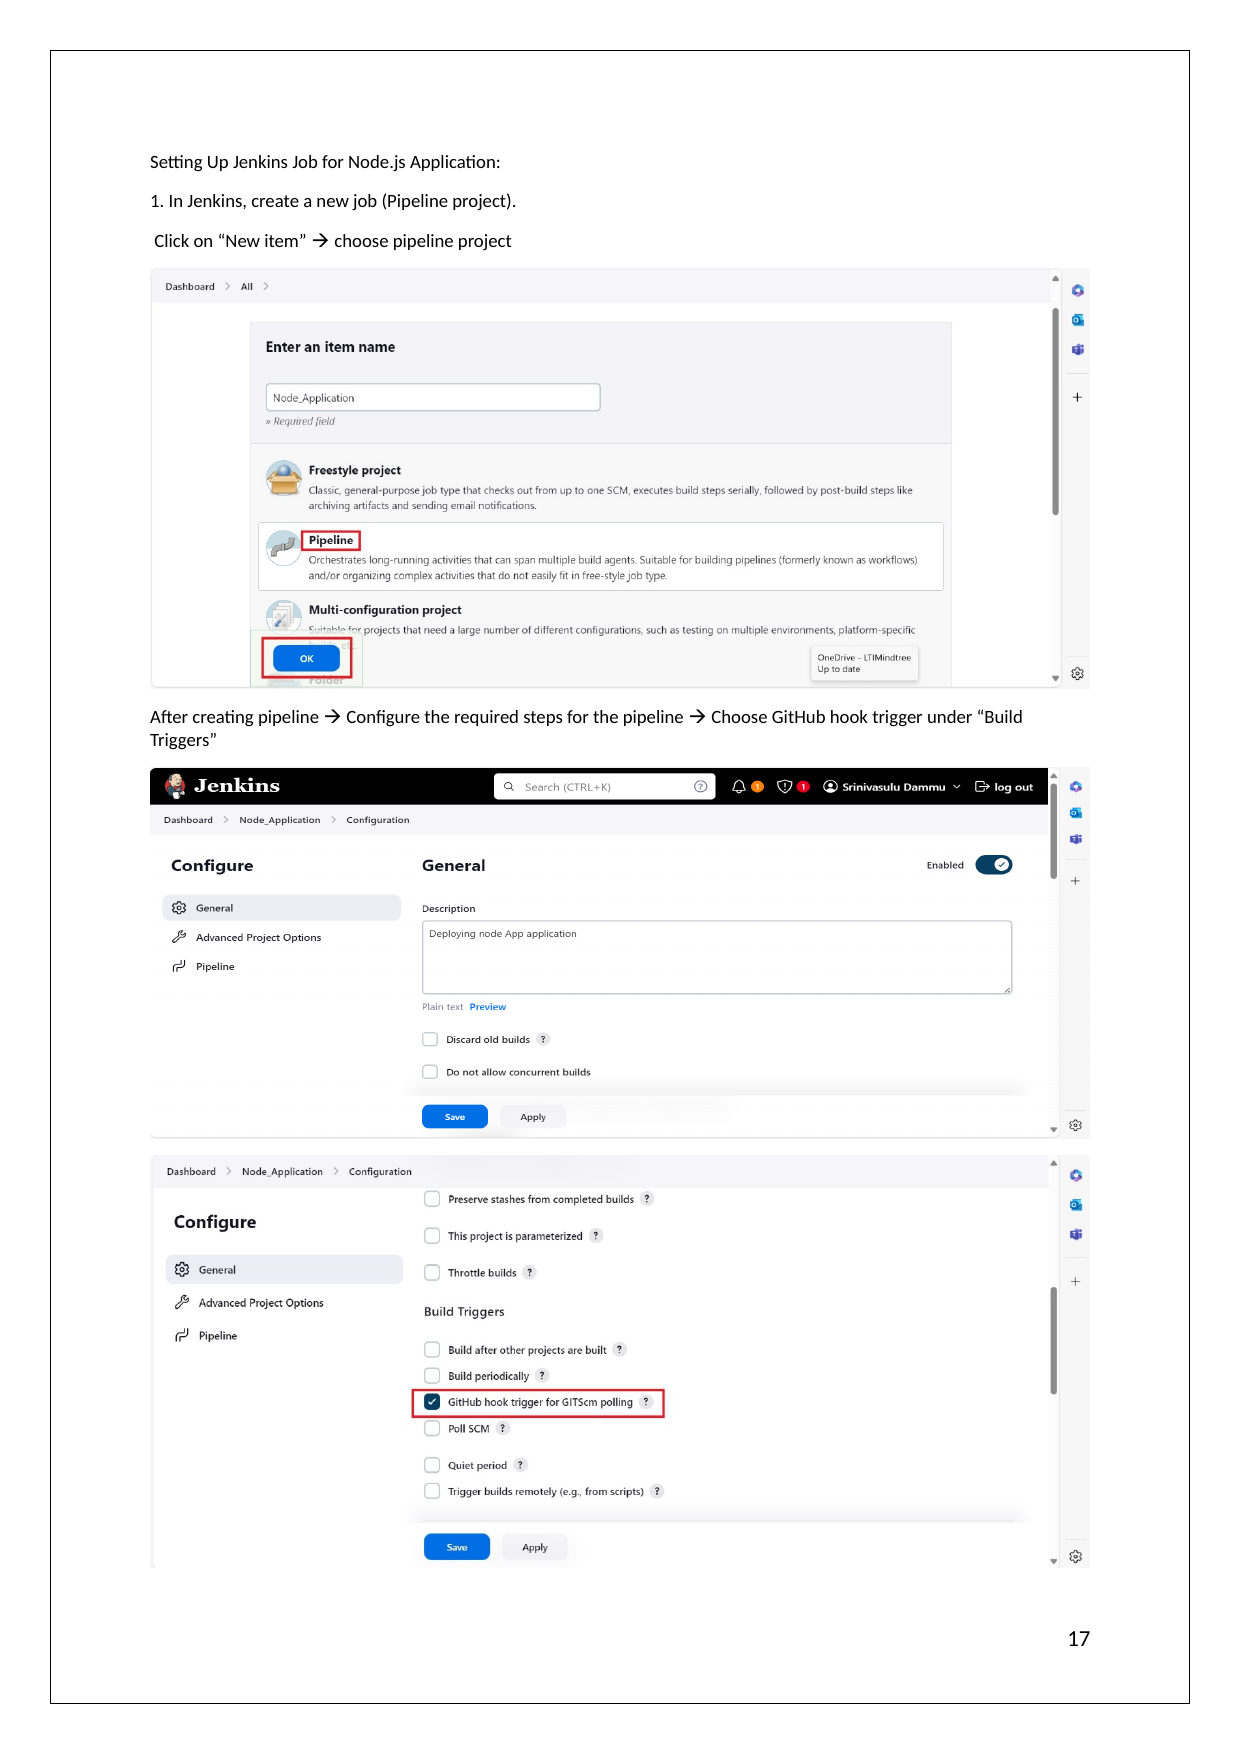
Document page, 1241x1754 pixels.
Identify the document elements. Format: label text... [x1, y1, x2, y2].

text Setting Up Jenkins Job for Node.js Application: [150, 150, 1090, 173]
picture [150, 767, 1091, 1139]
picture [150, 268, 1091, 689]
picture [150, 1155, 1091, 1568]
text Click on “New item” choose pipeline project [150, 229, 1090, 252]
text After creating pipeline Configure the required steps for the pipeline Choose GitHub hook trigger under “Build Triggers” [150, 705, 1090, 751]
text 1. In Jenkins, create a new job (Pipeline project). [150, 189, 1090, 212]
